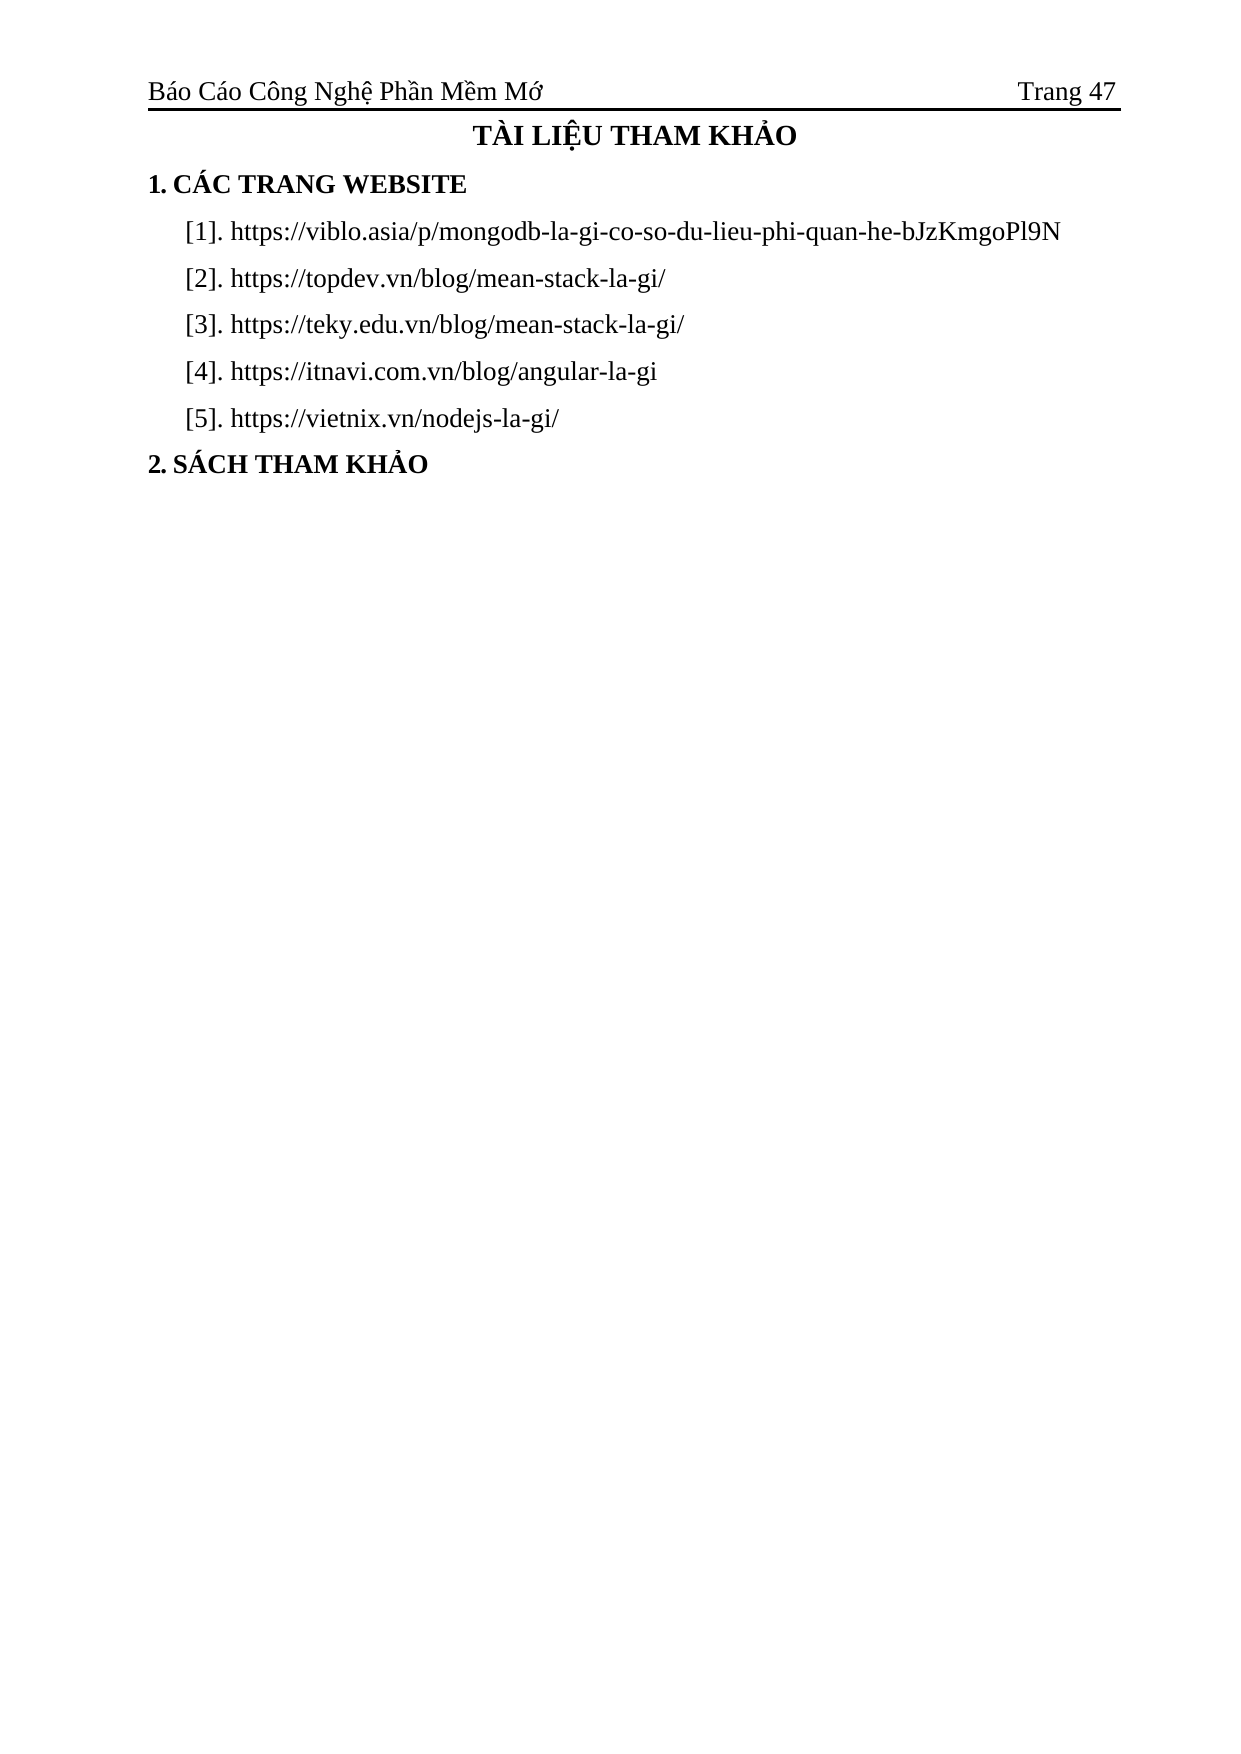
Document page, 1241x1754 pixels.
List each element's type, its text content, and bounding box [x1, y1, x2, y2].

list https://topdev.vn/blog/mean-stack-la-gi/ [185, 262, 1122, 293]
list SÁCH THAM KHẢO [148, 448, 1122, 479]
subtitle TÀI LIỆU THAM KHẢO [148, 118, 1122, 152]
list CÁC TRANG WEBSITE [148, 168, 1122, 199]
list https://itnavi.com.vn/blog/angular-la-gi [185, 355, 1122, 386]
list https://viblo.asia/p/mongodb-la-gi-co-so-du-lieu-phi-quan-he-bJzKmgoPl9N [185, 215, 1122, 246]
list https://vietnix.vn/nodejs-la-gi/ [185, 402, 1122, 433]
list https://teky.edu.vn/blog/mean-stack-la-gi/ [185, 308, 1122, 339]
